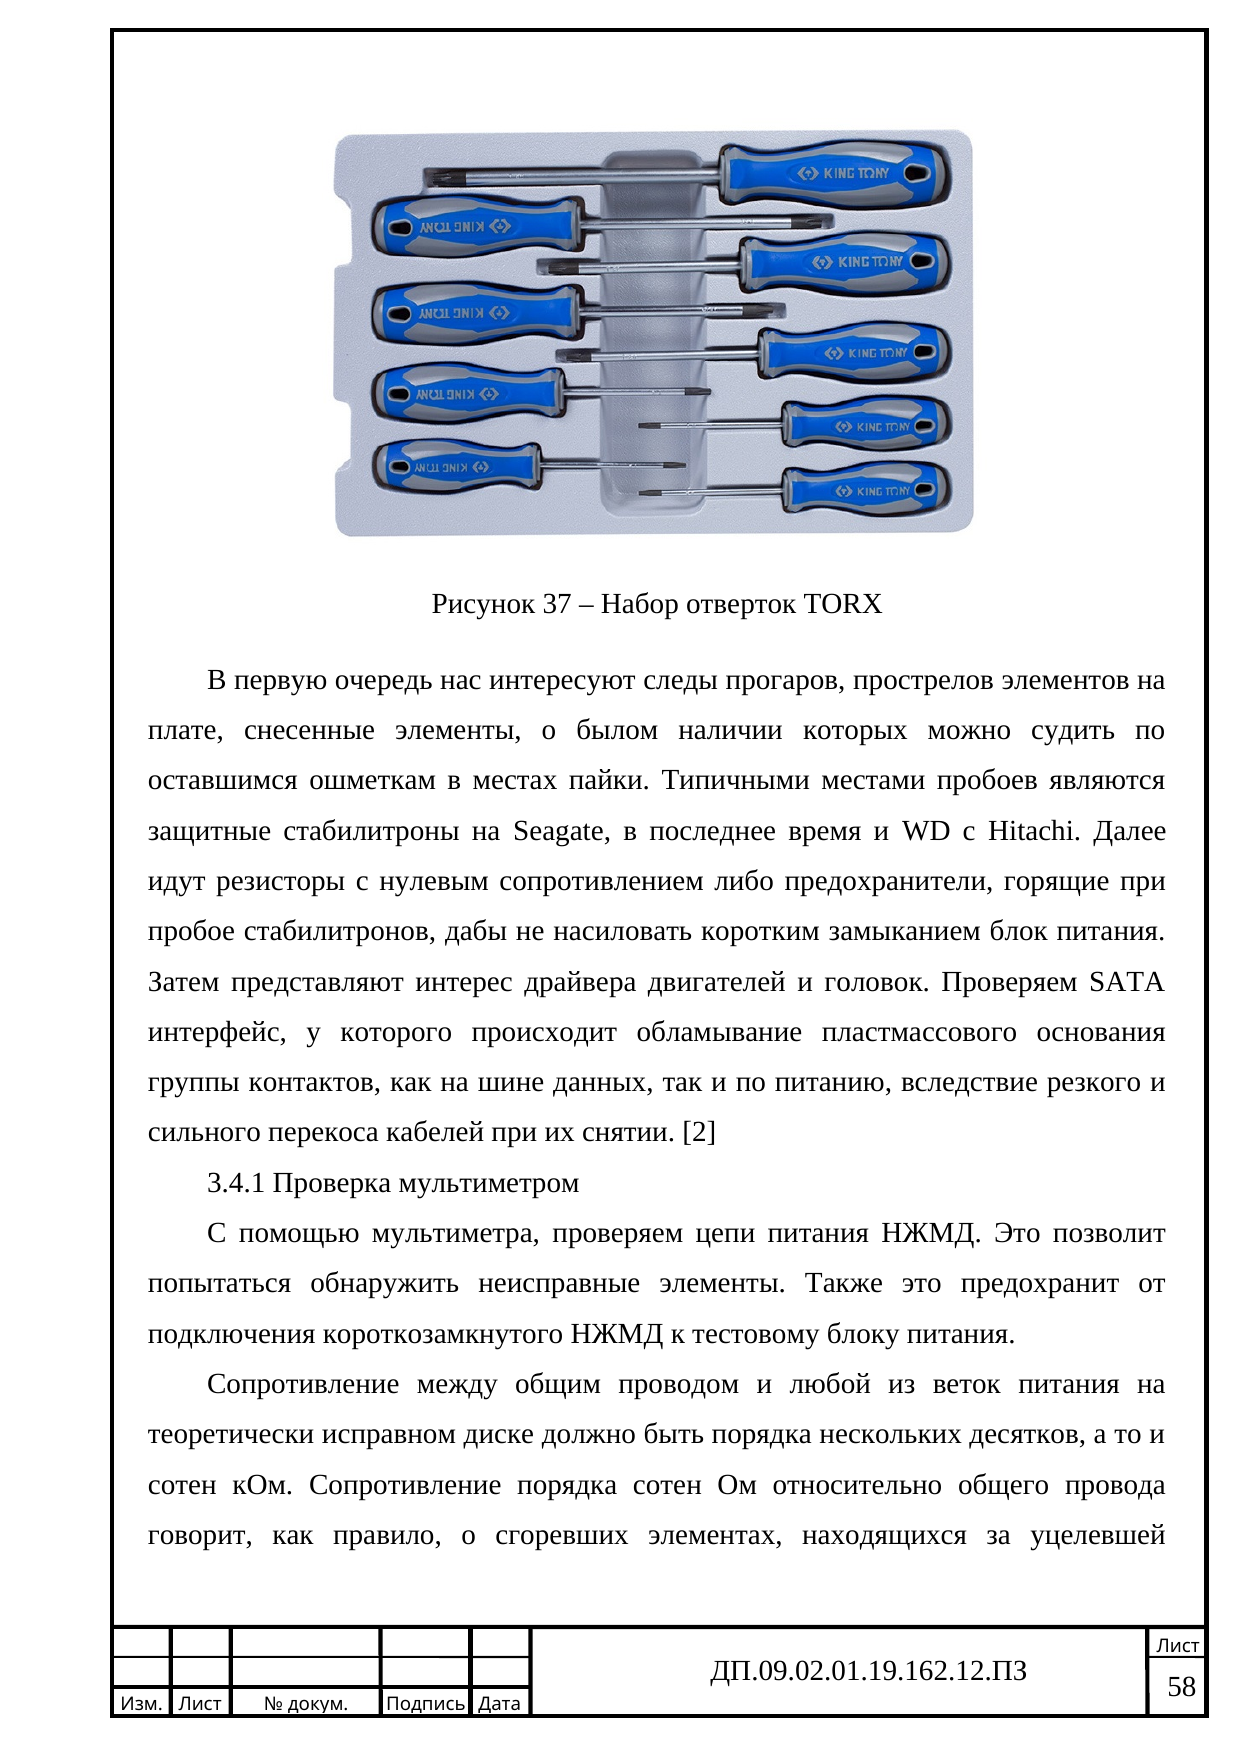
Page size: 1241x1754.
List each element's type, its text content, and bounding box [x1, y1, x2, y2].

text С помощью мультиметра, проверяем цепи питания НЖМД. Это позволит попытаться обнаружить неисправные элементы. Также это предохранит от подключения короткозамкнутого НЖМД к тестовому блоку питания. [148, 1215, 1167, 1349]
picture [321, 118, 993, 545]
text 3.4.1 Проверка мультиметром [148, 1165, 1167, 1198]
text В первую очередь нас интересуют следы прогаров, прострелов элементов на плате, снесенные элементы, о былом наличии которых можно судить по оставшимся ошметкам в местах пайки. Типичными местами пробоев являются защитные стабилитроны на Seagate, в последнее время и WD с Hitachi. Далее идут резисторы с нулевым сопротивлением либо предохранители, горящие при пробое стабилитронов, дабы не насиловать коротким замыканием блок питания. Затем представляют интерес драйвера двигателей и головок. Проверяем SATA интерфейс, у которого происходит обламывание пластмассового основания группы контактов, как на шине данных, так и по питанию, вследствие резкого и сильного перекоса кабелей при их снятии. [2] [148, 662, 1167, 1148]
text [148, 1366, 1167, 1551]
text Рисунок 37 – Набор отверток TORX [148, 586, 1167, 620]
